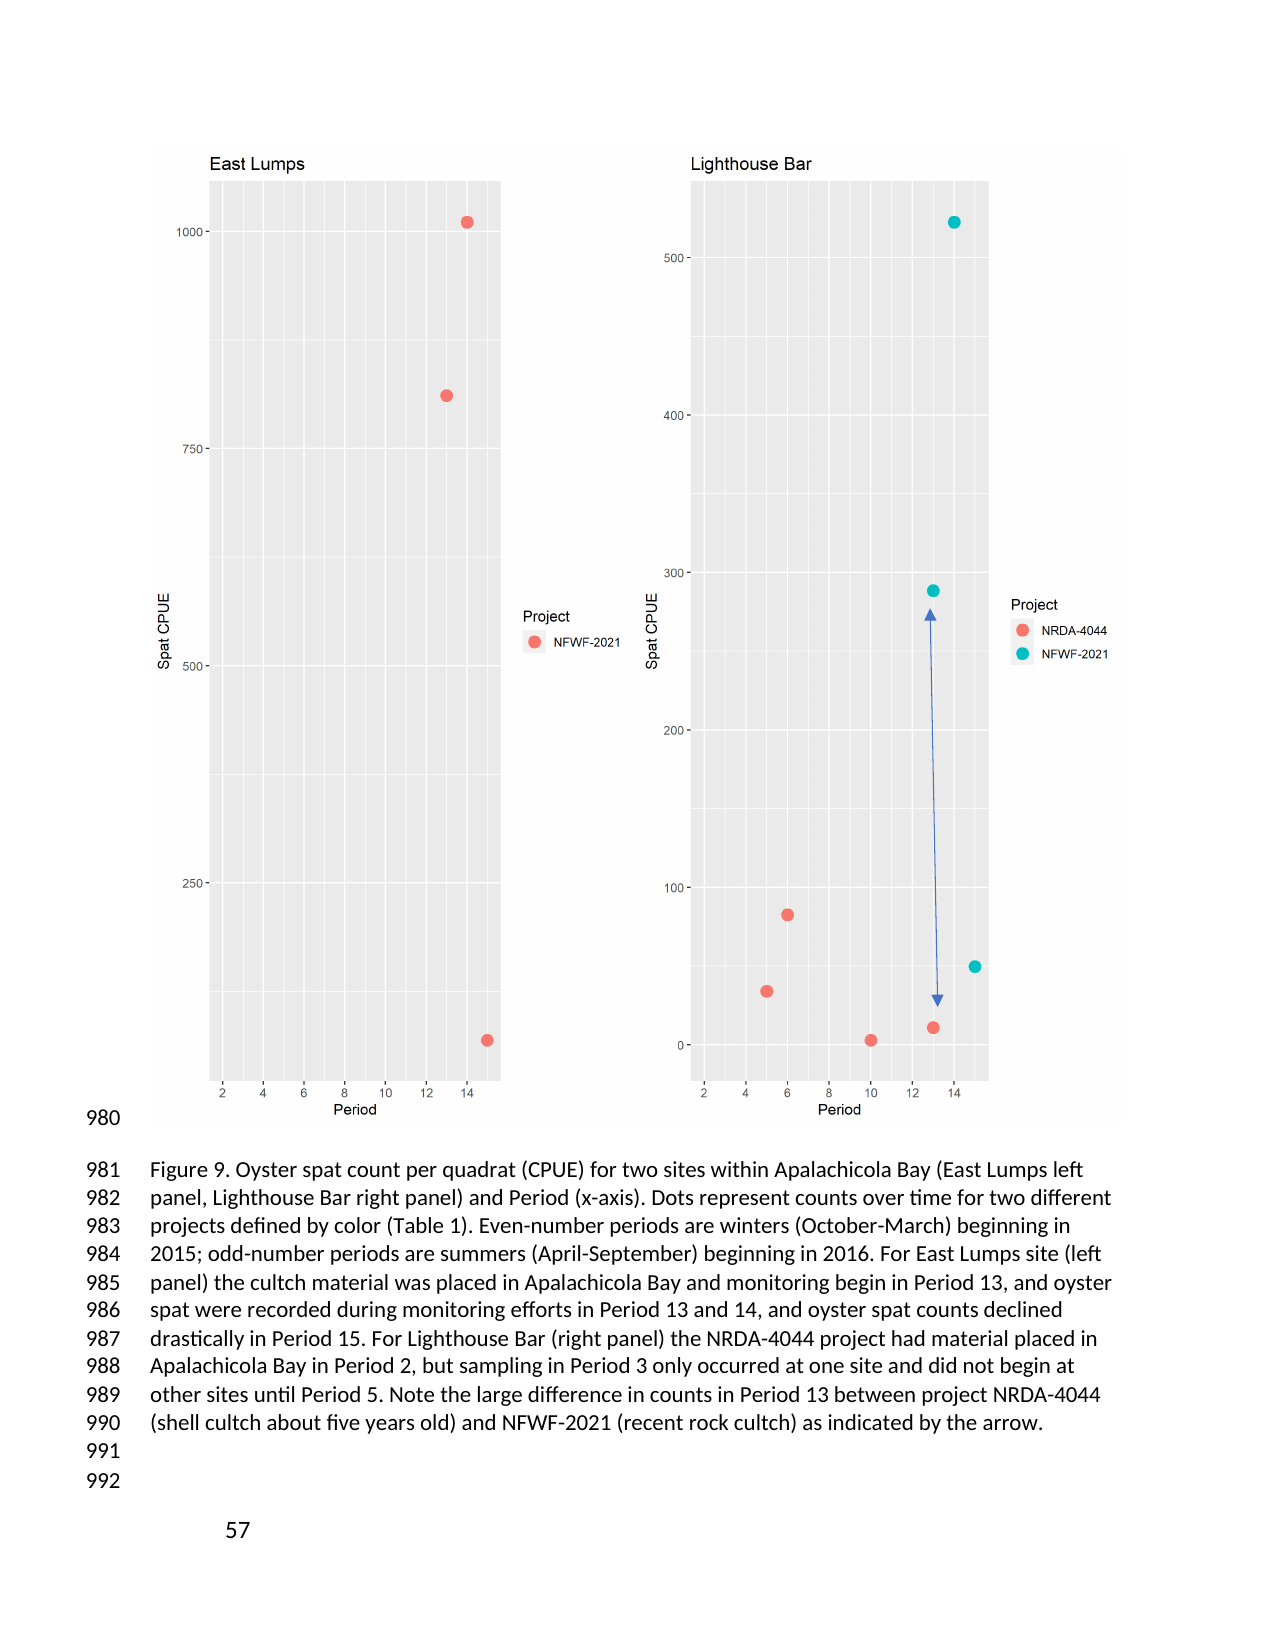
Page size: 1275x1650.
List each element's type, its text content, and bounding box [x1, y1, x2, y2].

picture [150, 150, 1125, 1125]
text Figure 9. Oyster spat count per quadrat (CPUE) for two sites within Apalachicola Bay (East Lumps left panel, Lighthouse Bar right panel) and Period (x-axis). Dots represent counts over time for two different projects defined by color (Table 1). Even-number periods are winters (October-March) beginning in 2015; odd-number periods are summers (April-September) beginning in 2016. For East Lumps site (left panel) the cultch material was placed in Apalachicola Bay and monitoring begin in Period 13, and oyster spat were recorded during monitoring efforts in Period 13 and 14, and oyster spat counts declined drastically in Period 15. For Lighthouse Bar (right panel) the NRDA-4044 project had material placed in Apalachicola Bay in Period 2, but sampling in Period 3 only occurred at one site and did not begin at other sites until Period 5. Note the large difference in counts in Period 13 between project NRDA-4044 (shell cultch about five years old) and NFWF-2021 (recent rock cultch) as indicated by the arrow. [150, 1156, 1125, 1436]
